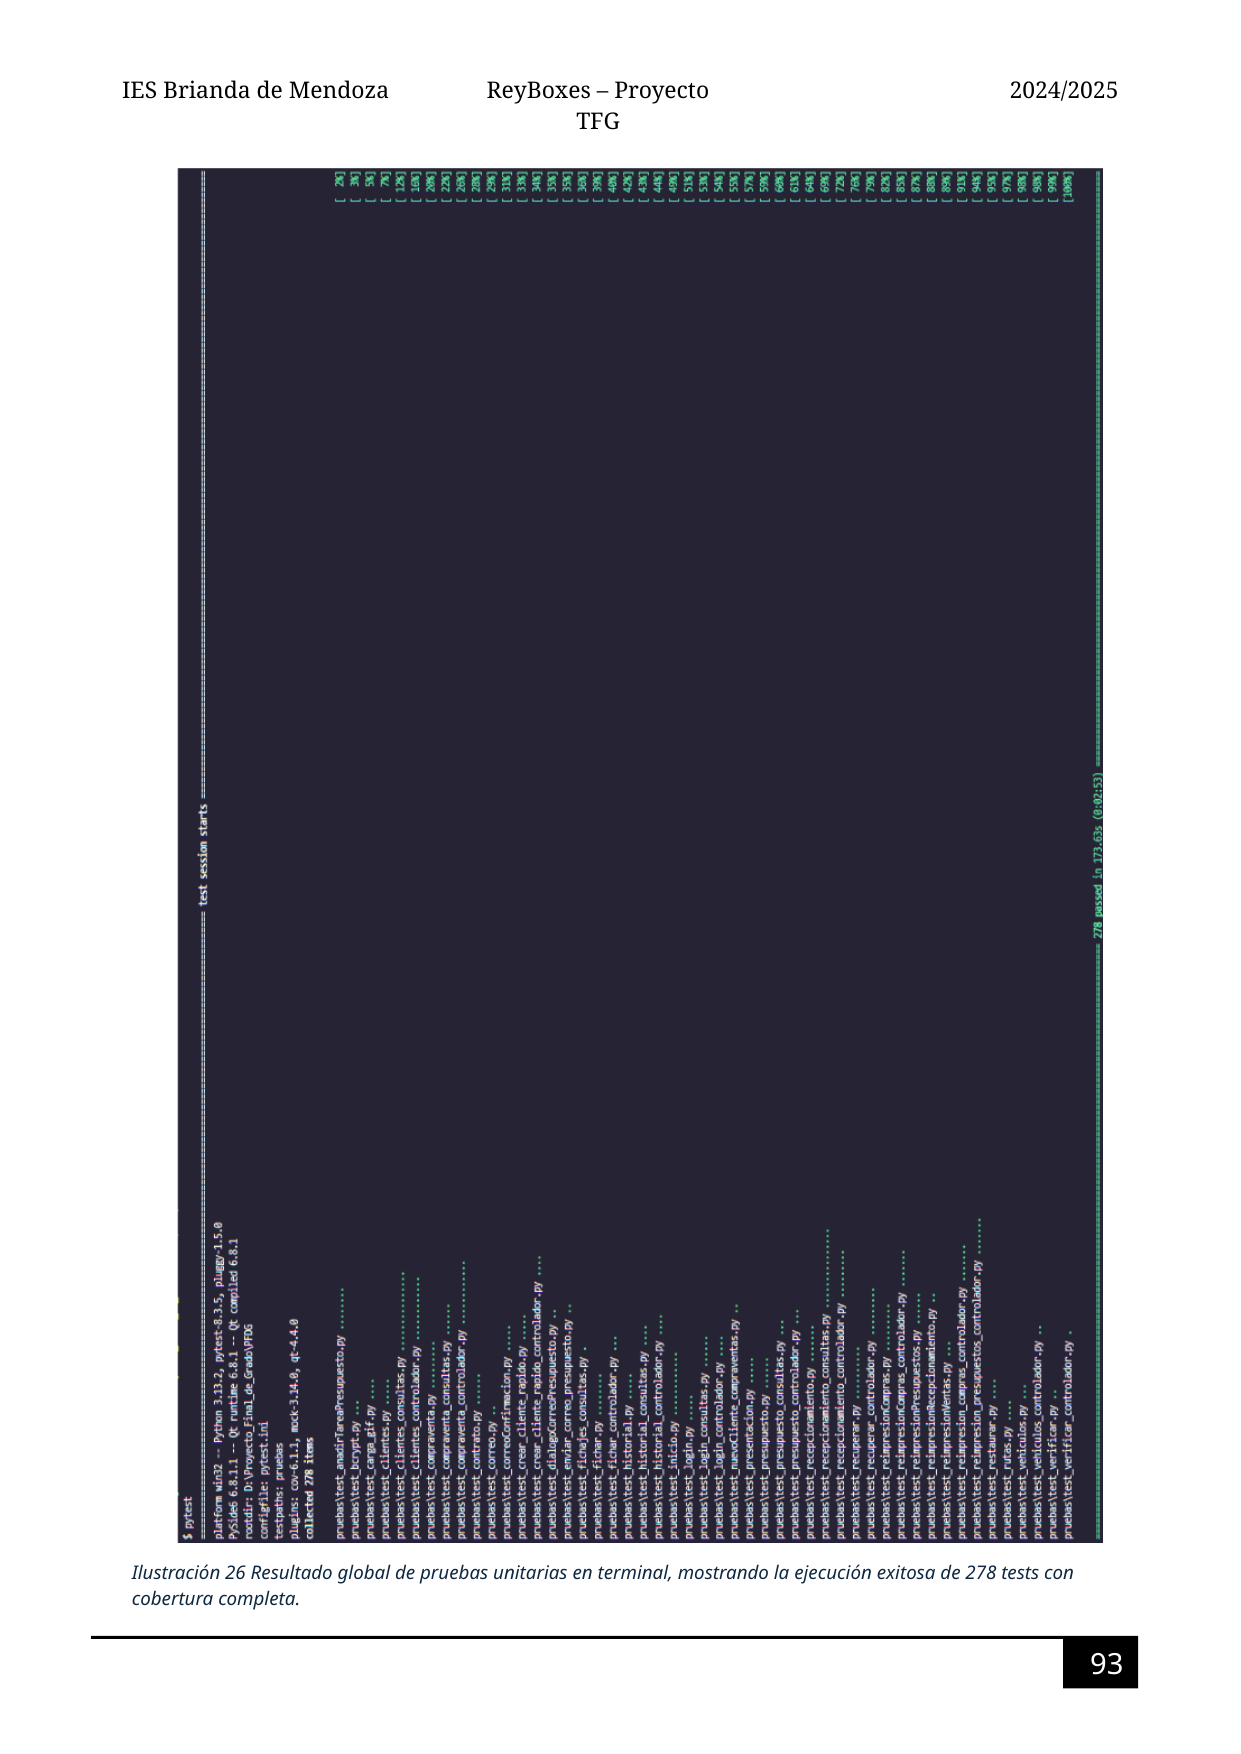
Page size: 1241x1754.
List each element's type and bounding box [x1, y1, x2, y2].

picture [179, 169, 1103, 1542]
